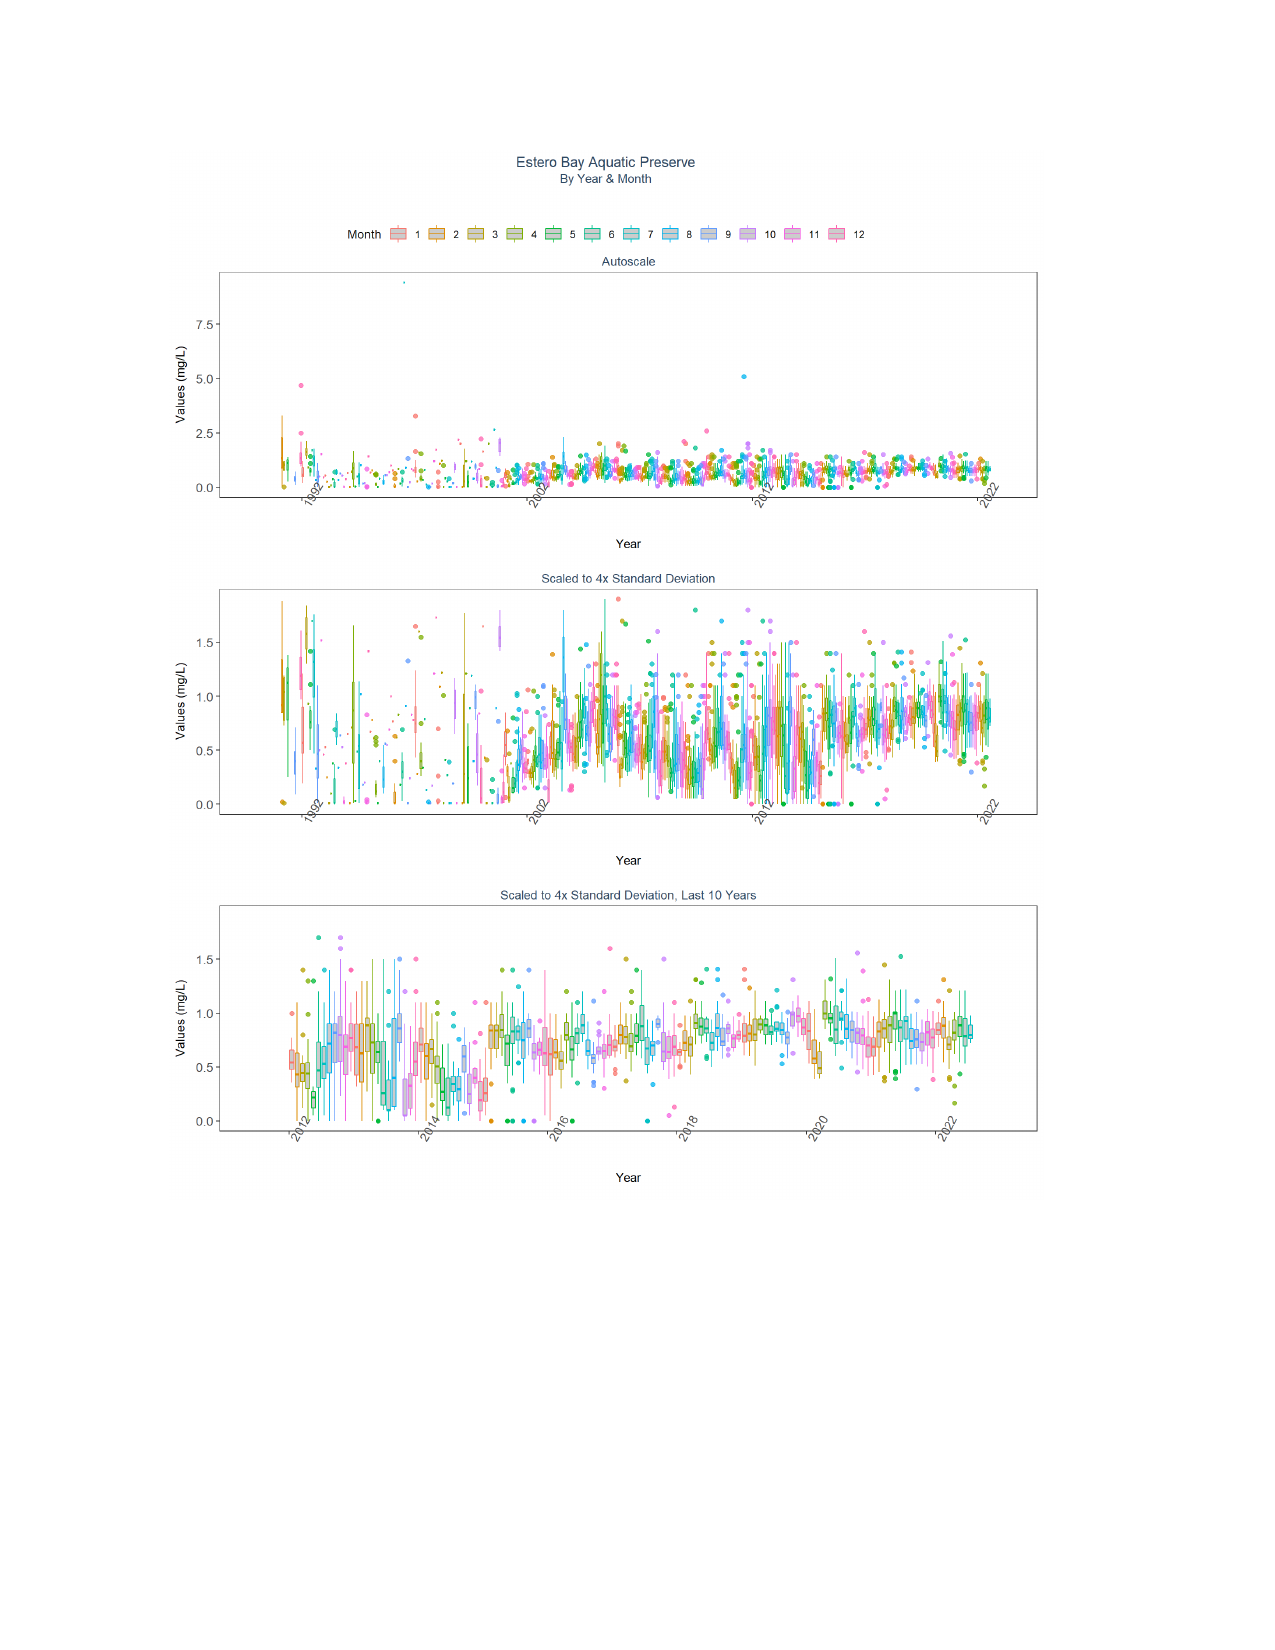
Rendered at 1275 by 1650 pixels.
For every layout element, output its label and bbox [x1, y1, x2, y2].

picture [168, 150, 1044, 1200]
